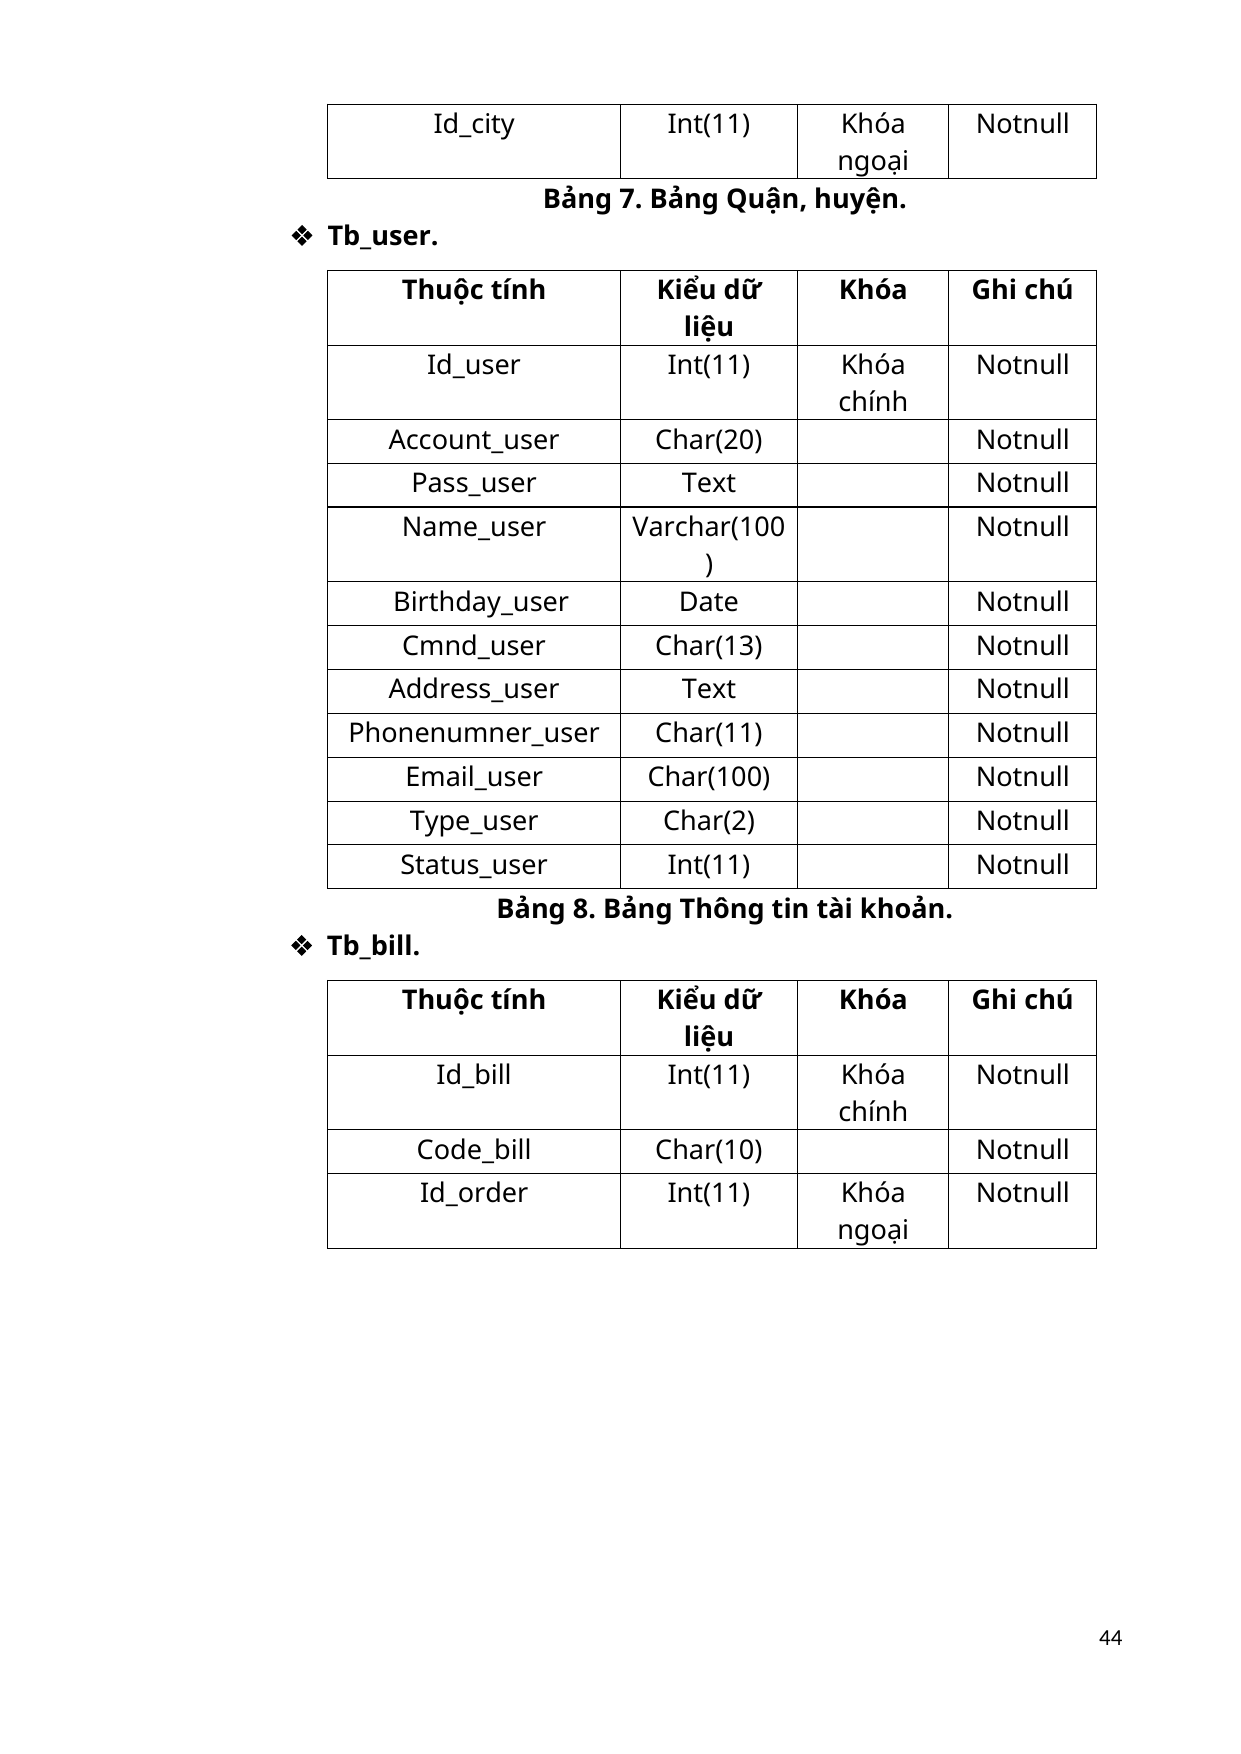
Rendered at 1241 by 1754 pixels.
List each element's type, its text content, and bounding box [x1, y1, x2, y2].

table_cell Notnull [949, 802, 1096, 844]
table_cell [798, 420, 948, 463]
table_cell Code_bill [328, 1130, 620, 1173]
table_cell Notnull [949, 670, 1096, 713]
table_header Thuộc tính [328, 981, 620, 1054]
table_cell Notnull [949, 105, 1096, 178]
table_cell [798, 845, 948, 888]
table_cell Int(11) [621, 845, 797, 888]
table_cell Pass_user [328, 464, 620, 506]
table_cell Cmnd_user [328, 626, 620, 669]
table_cell Notnull [949, 1056, 1096, 1129]
table_header Ghi chú [949, 981, 1096, 1054]
table_cell Notnull [949, 582, 1096, 625]
list Tb_user. [290, 216, 1122, 253]
table_cell [798, 508, 948, 581]
table_cell Id_order [328, 1174, 620, 1247]
table_cell Notnull [949, 420, 1096, 463]
table_cell Notnull [949, 1174, 1096, 1247]
table_cell Phonenumner_user [328, 714, 620, 757]
table_cell Char(2) [621, 802, 797, 844]
table_cell Char(11) [621, 714, 797, 757]
table_header Khóa [798, 981, 948, 1054]
list Bảng 8. Bảng Thông tin tài khoản. [327, 889, 1122, 926]
table_cell Int(11) [621, 105, 797, 178]
table_cell Khóa chính [798, 1056, 948, 1129]
table_cell [798, 670, 948, 713]
table_cell Char(100) [621, 758, 797, 801]
table_cell Notnull [949, 758, 1096, 801]
table_cell [798, 802, 948, 844]
table_cell Notnull [949, 1130, 1096, 1173]
table_header Khóa [798, 271, 948, 344]
table_cell Notnull [949, 508, 1096, 581]
table_cell Char(20) [621, 420, 797, 463]
table_cell Khóa ngoại [798, 1174, 948, 1247]
table_cell Id_city [328, 105, 620, 178]
table_cell Id_bill [328, 1056, 620, 1129]
table_cell [798, 582, 948, 625]
table_cell Int(11) [621, 346, 797, 419]
table_cell [798, 758, 948, 801]
table_cell Id_user [328, 346, 620, 419]
table_header Kiểu dữ liệu [621, 981, 797, 1054]
table_cell [798, 714, 948, 757]
table_header Kiểu dữ liệu [621, 271, 797, 344]
table_cell Birthday_user [328, 582, 620, 625]
table_cell Notnull [949, 464, 1096, 506]
table_cell Email_user [328, 758, 620, 801]
table_cell Text [621, 464, 797, 506]
table_cell Int(11) [621, 1174, 797, 1247]
table_cell Notnull [949, 845, 1096, 888]
table_cell Date [621, 582, 797, 625]
table_cell [798, 464, 948, 506]
table_cell Status_user [328, 845, 620, 888]
table_cell Khóa chính [798, 346, 948, 419]
table_cell Varchar(100) [621, 508, 797, 581]
table_cell Notnull [949, 714, 1096, 757]
list Bảng 7. Bảng Quận, huyện. [327, 179, 1122, 216]
table_cell Char(13) [621, 626, 797, 669]
table_cell [798, 1130, 948, 1173]
table_cell Name_user [328, 508, 620, 581]
table_cell Account_user [328, 420, 620, 463]
list Tb_bill. [289, 926, 1122, 963]
table_cell Notnull [949, 346, 1096, 419]
table_cell Int(11) [621, 1056, 797, 1129]
table_cell Text [621, 670, 797, 713]
table_header Thuộc tính [328, 271, 620, 344]
table_cell Address_user [328, 670, 620, 713]
table_header Ghi chú [949, 271, 1096, 344]
table_cell Type_user [328, 802, 620, 844]
table_cell Notnull [949, 626, 1096, 669]
table_cell Khóa ngoại [798, 105, 948, 178]
table_cell Char(10) [621, 1130, 797, 1173]
table_cell [798, 626, 948, 669]
